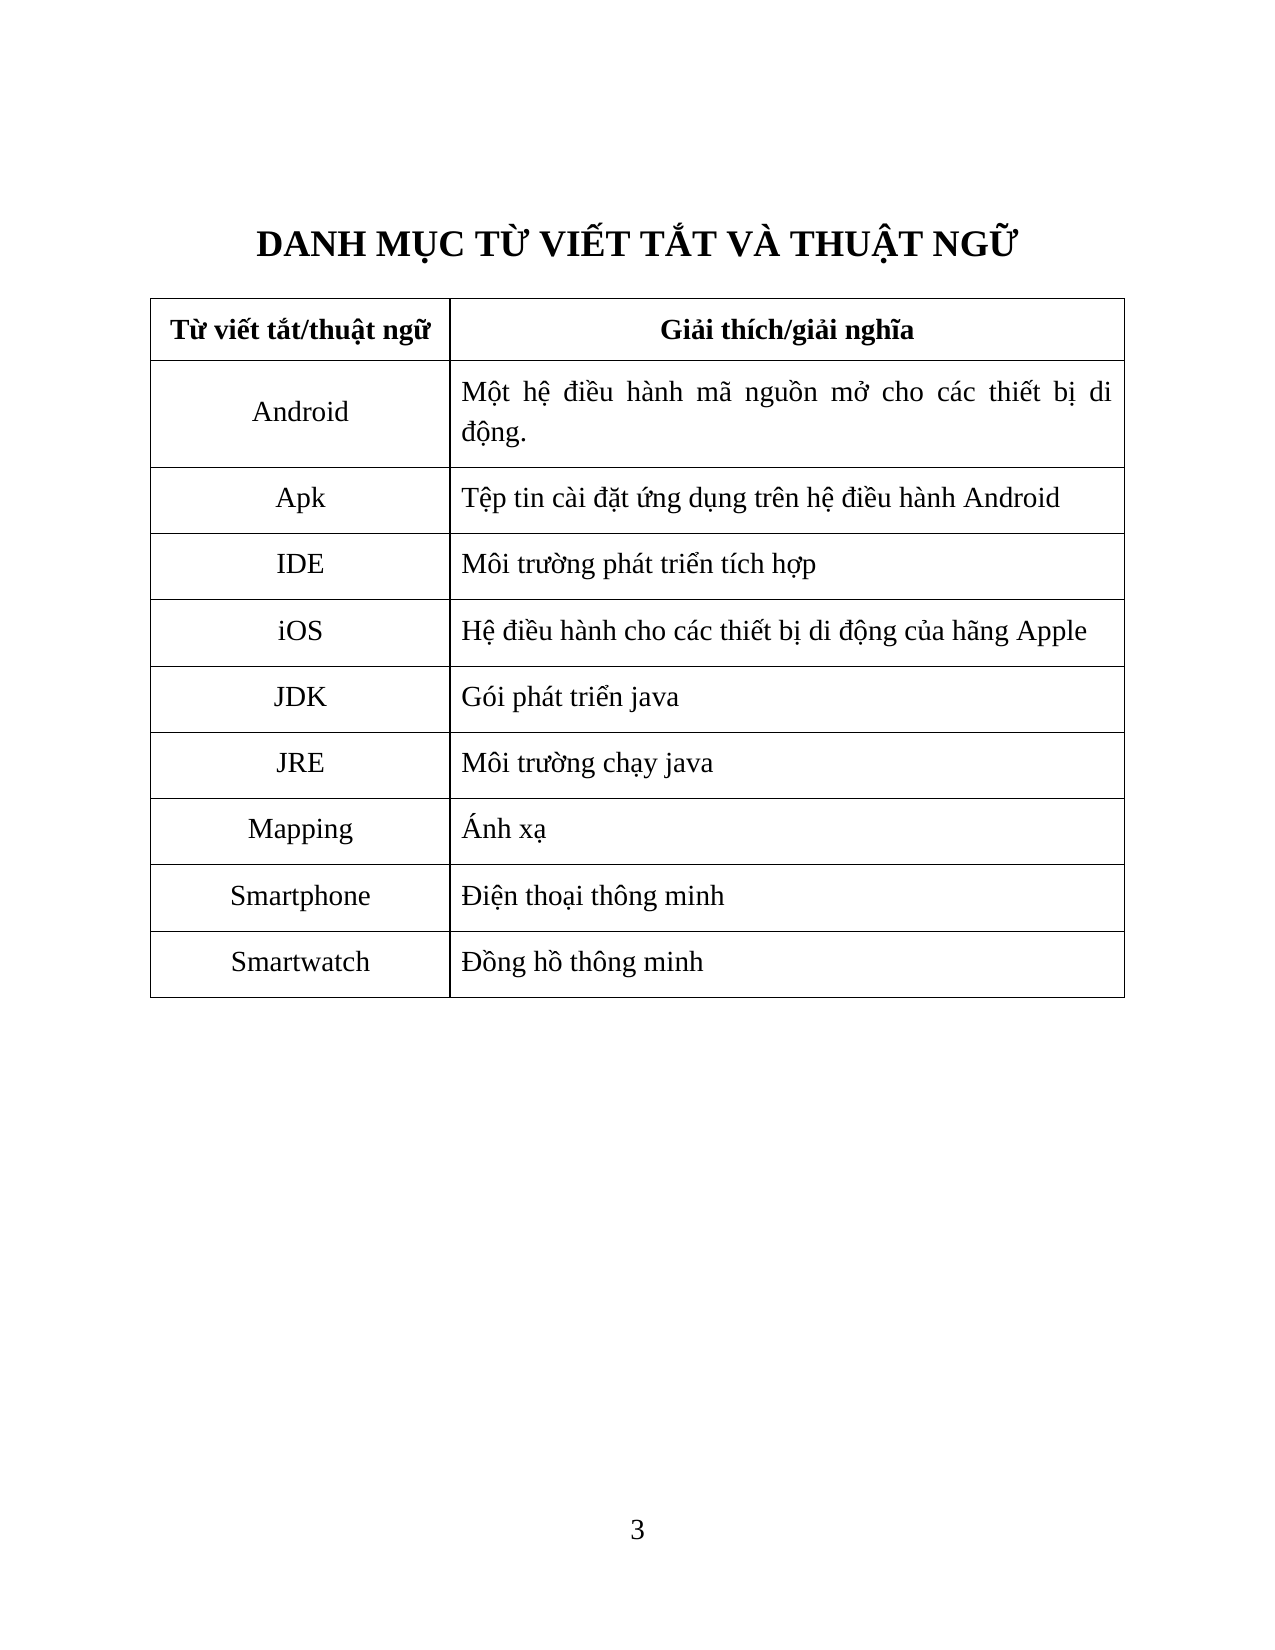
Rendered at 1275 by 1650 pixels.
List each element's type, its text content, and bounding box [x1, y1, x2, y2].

subtitle DANH MỤC TỪ VIẾT TẮT VÀ THUẬT NGỮ [150, 222, 1125, 265]
table_cell Một hệ điều hành mã nguồn mở cho các thiết bị di động. [451, 361, 1124, 467]
table_header Từ viết tắt/thuật ngữ [151, 299, 449, 360]
table_header Giải thích/giải nghĩa [451, 299, 1124, 360]
table_cell JDK [151, 667, 449, 732]
table_cell Mapping [151, 799, 449, 864]
table_cell Môi trường phát triển tích hợp [451, 534, 1124, 599]
table_cell Ánh xạ [451, 799, 1124, 864]
table_cell Android [151, 361, 449, 467]
table_cell Smartphone [151, 865, 449, 931]
table_cell Apk [151, 468, 449, 533]
table_cell Đồng hồ thông minh [451, 932, 1124, 997]
table_cell Smartwatch [151, 932, 449, 997]
table_cell Điện thoại thông minh [451, 865, 1124, 931]
table_cell Hệ điều hành cho các thiết bị di động của hãng Apple [451, 600, 1124, 666]
table_cell iOS [151, 600, 449, 666]
table_cell Môi trường chạy java [451, 733, 1124, 798]
table_cell Gói phát triển java [451, 667, 1124, 732]
table_cell JRE [151, 733, 449, 798]
table_cell Tệp tin cài đặt ứng dụng trên hệ điều hành Android [451, 468, 1124, 533]
table_cell IDE [151, 534, 449, 599]
